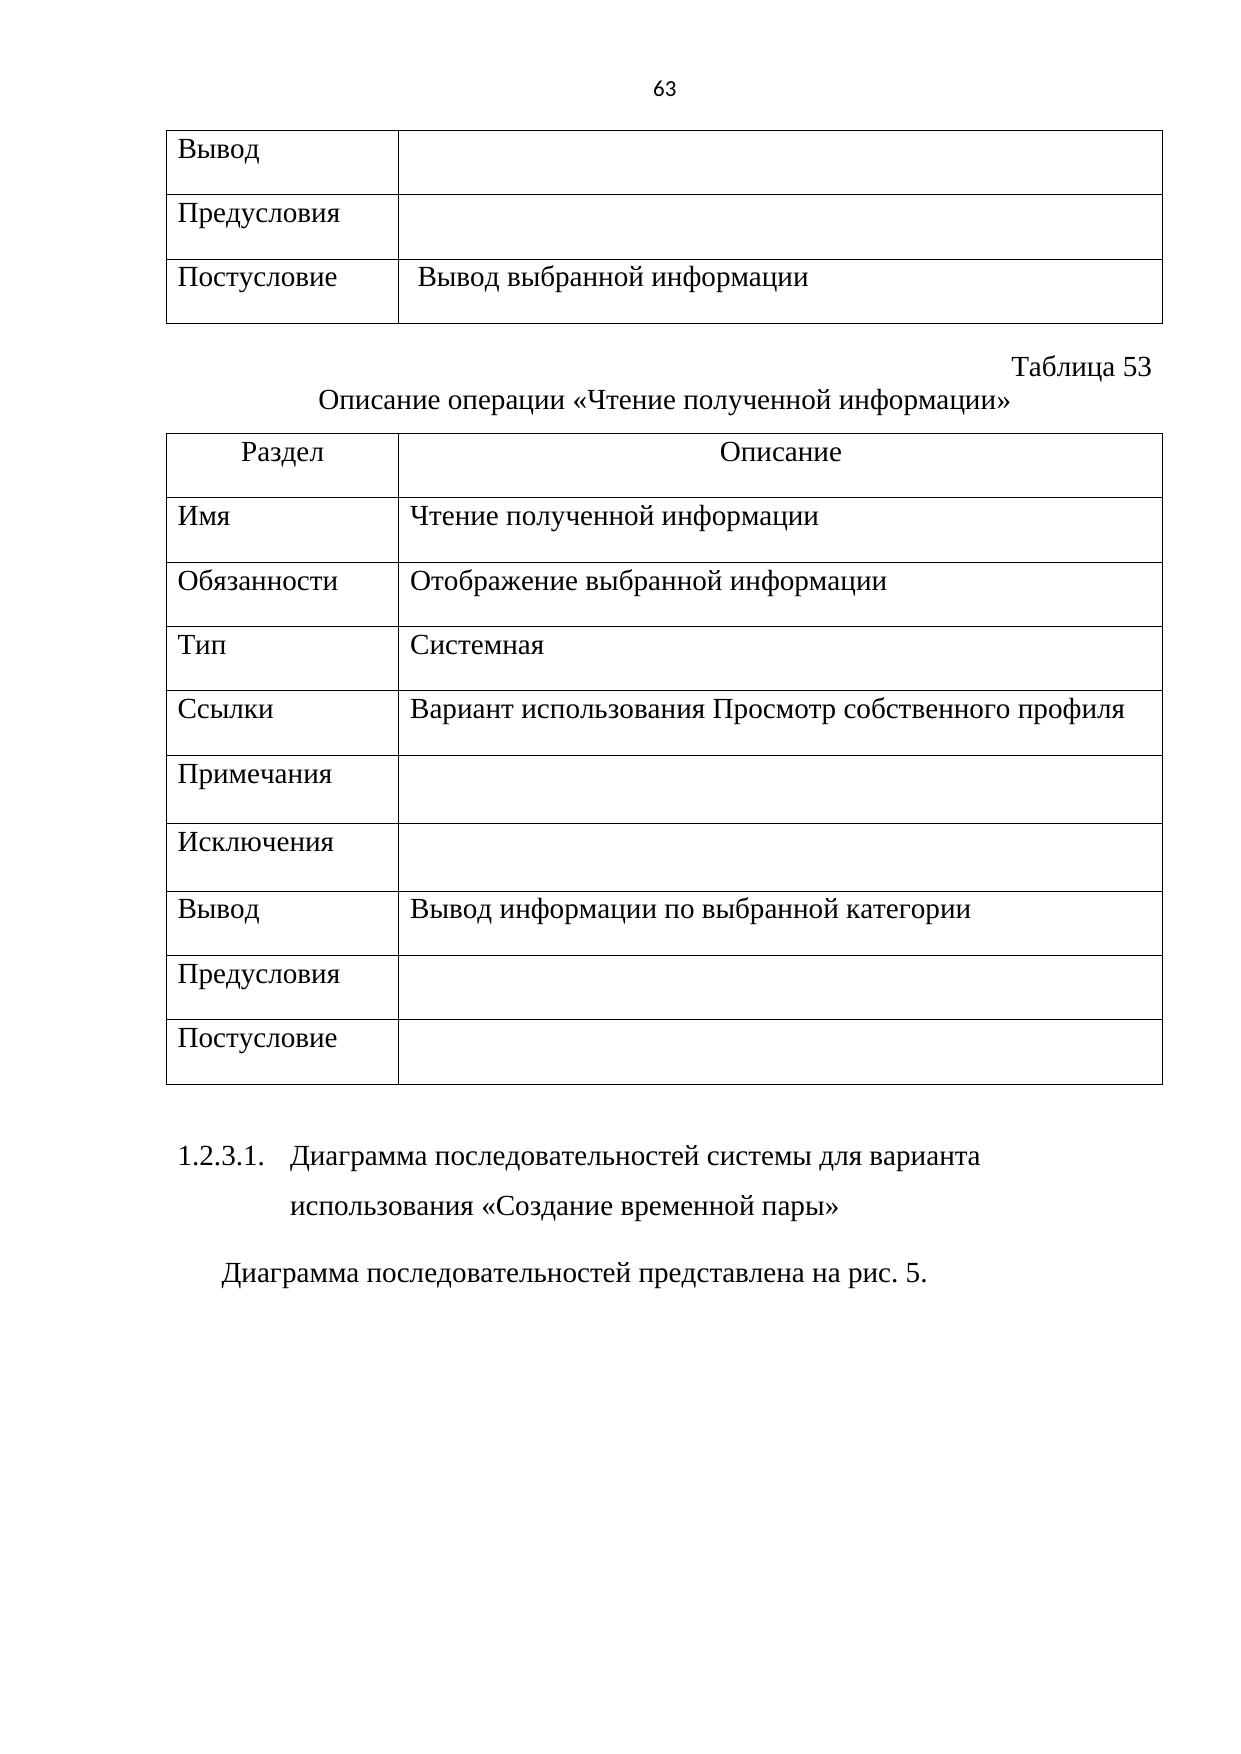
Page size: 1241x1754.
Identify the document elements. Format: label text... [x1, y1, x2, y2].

table_cell Тип [167, 627, 398, 690]
table_cell Отображение выбранной информации [399, 563, 1162, 626]
table_cell Обязанности [167, 563, 398, 626]
table_cell Вывод информации по выбранной категории [399, 892, 1162, 955]
table_cell [399, 195, 1162, 258]
table_cell Постусловие [167, 1020, 398, 1084]
table_cell Вывод [167, 892, 398, 955]
table_cell [399, 1020, 1162, 1084]
table_cell Вариант использования Просмотр собственного профиля [399, 691, 1162, 755]
table_cell [399, 824, 1162, 891]
table_cell Системная [399, 627, 1162, 690]
table_cell Ссылки [167, 691, 398, 755]
list Диаграмма последовательностей системы для варианта использования «Создание временной пары» [177, 1138, 1152, 1222]
table_cell Предусловия [167, 195, 398, 258]
table_header Раздел [167, 434, 398, 497]
table_cell Имя [167, 498, 398, 562]
table_cell [399, 956, 1162, 1019]
table_cell Исключения [167, 824, 398, 891]
table_cell Предусловия [167, 956, 398, 1019]
table_cell [399, 756, 1162, 823]
table_cell Чтение полученной информации [399, 498, 1162, 562]
table_cell Постусловие [167, 260, 398, 323]
table_cell Вывод [167, 131, 398, 194]
text Таблица 53 [177, 349, 1152, 382]
table_cell Вывод выбранной информации [399, 260, 1162, 323]
table_cell [399, 131, 1162, 194]
table_cell Примечания [167, 756, 398, 823]
text Диаграмма последовательностей представлена на рис. 5. [177, 1255, 1152, 1288]
table_header Описание [399, 434, 1162, 497]
text Описание операции «Чтение полученной информации» [177, 382, 1152, 416]
